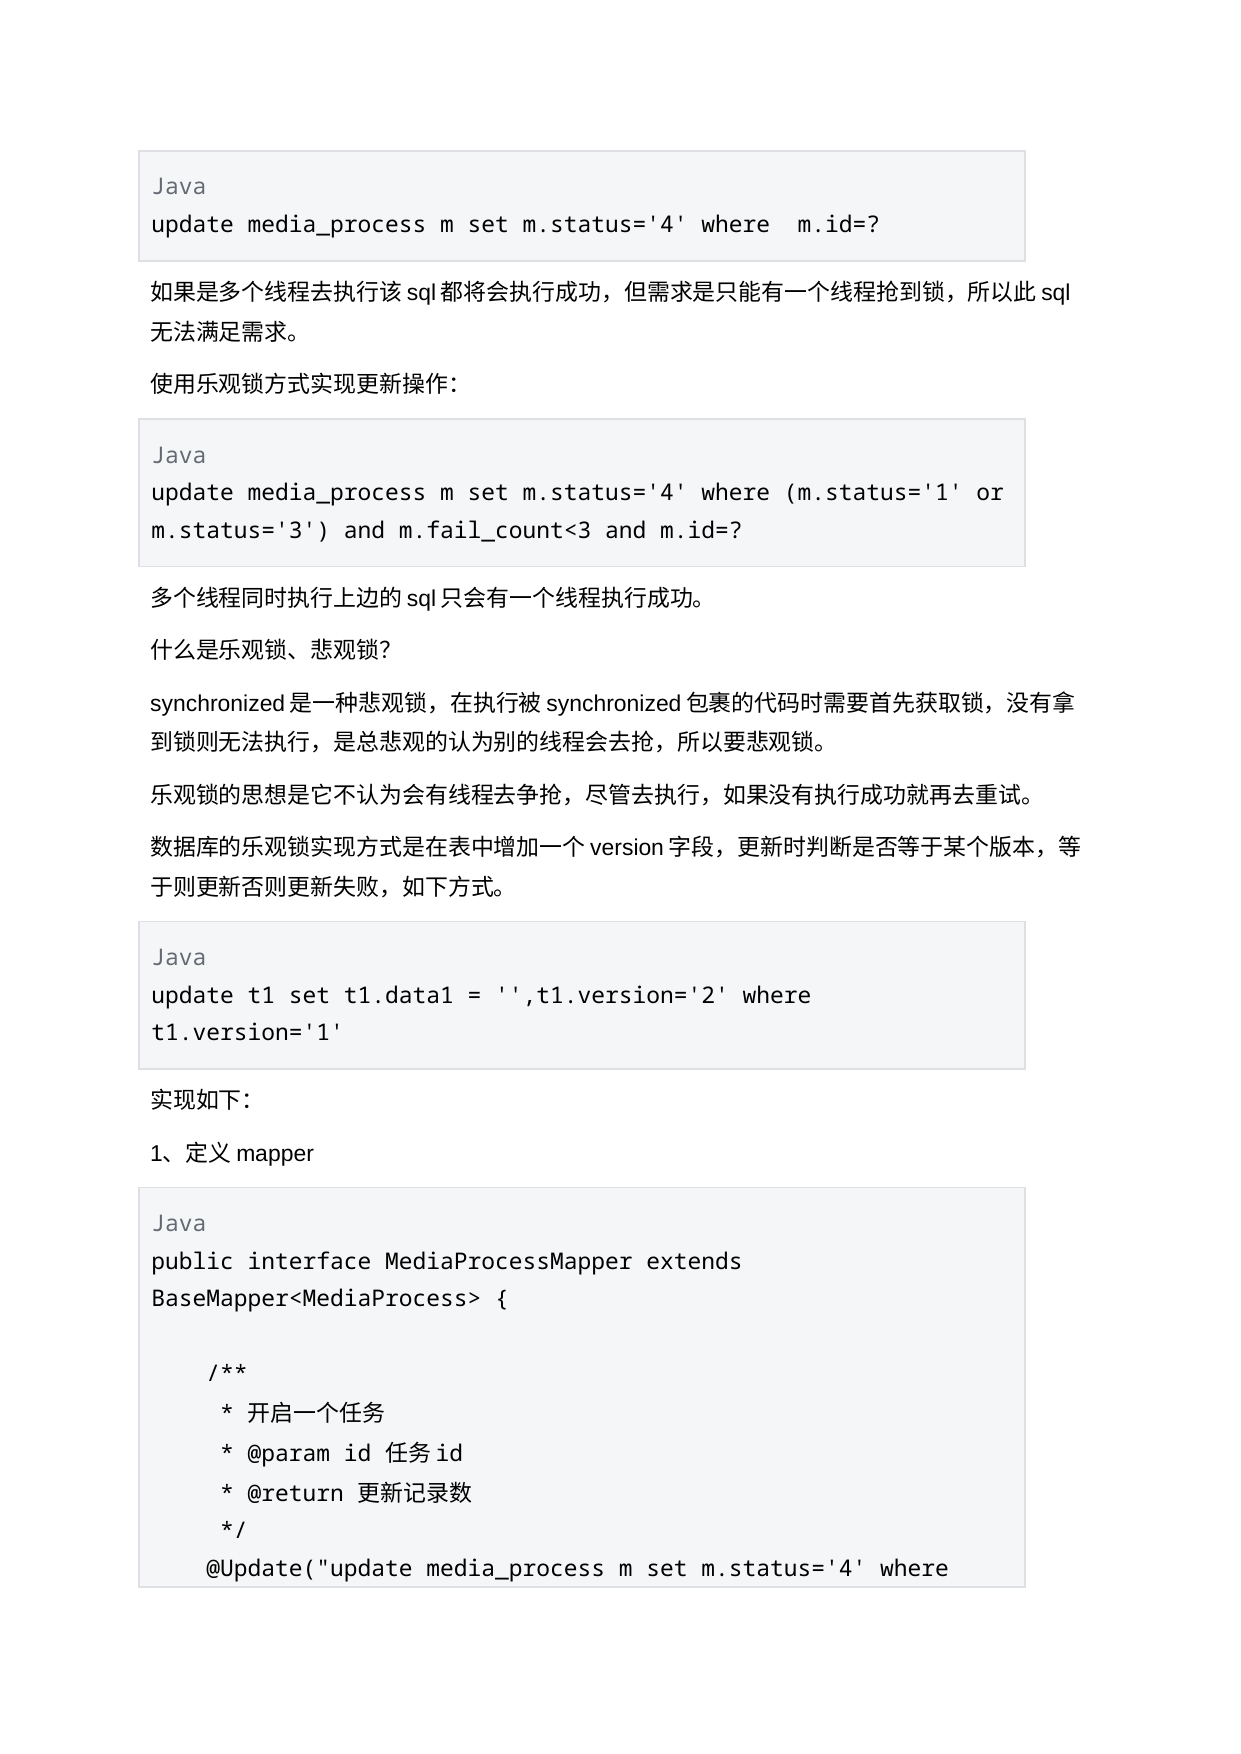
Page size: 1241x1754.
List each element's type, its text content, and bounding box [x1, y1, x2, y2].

text 使用乐观锁方式实现更新操作： [150, 366, 1090, 399]
text 数据库的乐观锁实现方式是在表中增加一个version字段，更新时判断是否等于某个版本，等于则更新否则更新失败，如下方式。 [150, 829, 1090, 902]
table_header Java update media_process m set m.status='4' where m.id=? [140, 152, 1024, 260]
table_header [140, 1188, 1024, 1586]
table_header Java update t1 set t1.data1 = '',t1.version='2' where t1.version='1' [140, 922, 1024, 1068]
text 1、定义mapper [150, 1134, 1090, 1168]
text synchronized是一种悲观锁，在执行被synchronized包裹的代码时需要首先获取锁，没有拿到锁则无法执行，是总悲观的认为别的线程会去抢，所以要悲观锁。 [150, 684, 1090, 757]
text 乐观锁的思想是它不认为会有线程去争抢，尽管去执行，如果没有执行成功就再去重试。 [150, 776, 1090, 810]
text 多个线程同时执行上边的sql只会有一个线程执行成功。 [150, 580, 1090, 613]
table_header Java update media_process m set m.status='4' where (m.status='1' or m.status='3') and m.fail_count<3 and m.id=? [140, 420, 1024, 566]
text 如果是多个线程去执行该sql都将会执行成功，但需求是只能有一个线程抢到锁，所以此sql无法满足需求。 [150, 274, 1090, 347]
text 什么是乐观锁、悲观锁？ [150, 632, 1090, 665]
text 实现如下： [150, 1082, 1090, 1116]
